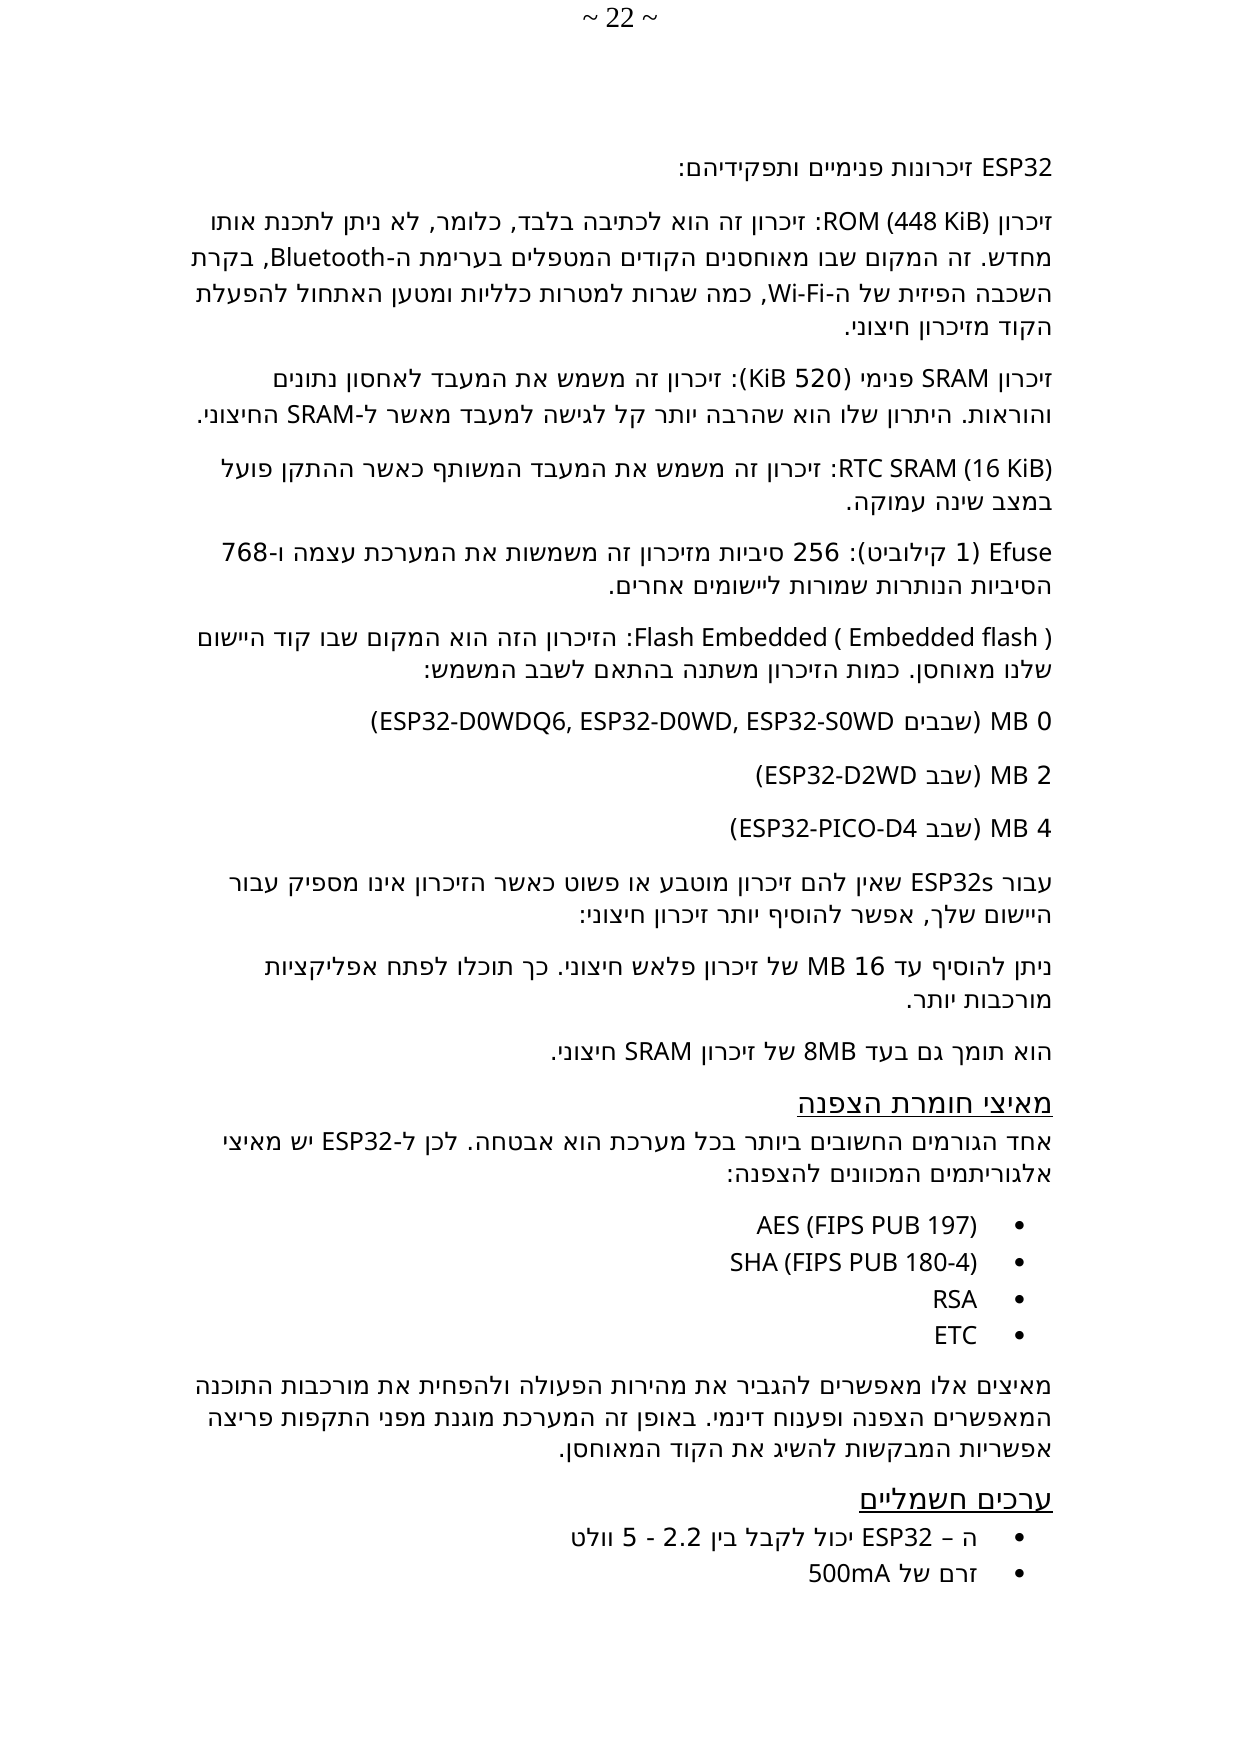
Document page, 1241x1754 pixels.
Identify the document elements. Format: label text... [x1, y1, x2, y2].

text 2 MB (שבב ESP32-D2WD) [187, 757, 1053, 791]
text Flash Embedded ( Embedded flash ): הזיכרון הזה הוא המקום שבו קוד היישום שלנו מאוחסן. כמות הזיכרון משתנה בהתאם לשבב המשמש: [187, 619, 1053, 685]
text 0 MB (שבבים ESP32-D0WDQ6, ESP32-D0WD, ESP32-S0WD) [187, 704, 1053, 738]
list זרם של 500mA [187, 1556, 1015, 1590]
text RTC SRAM (16 KiB): זיכרון זה משמש את המעבד המשותף כאשר ההתקן פועל במצב שינה עמוקה. [187, 450, 1053, 516]
text Efuse (1 קילוביט): 256 סיביות מזיכרון זה משמשות את המערכת עצמה ו-768 הסיביות הנותרות שמורות ליישומים אחרים. [187, 535, 1053, 600]
list ה – ESP32 יכול לקבל בין 2.2 - 5 וולט [187, 1519, 1015, 1553]
text 4 MB (שבב ESP32-PICO-D4) [187, 811, 1053, 845]
text ניתן להוסיף עד 16 MB של זיכרון פלאש חיצוני. כך תוכלו לפתח אפליקציות מורכבות יותר. [187, 949, 1053, 1014]
list RSA [187, 1281, 1015, 1315]
list ETC [187, 1318, 1015, 1352]
list SHA (FIPS PUB 180-4) [187, 1244, 1015, 1278]
subtitle מאיצי חומרת הצפנה [187, 1087, 1053, 1121]
text מאיצים אלו מאפשרים להגביר את מהירות הפעולה ולהפחית את מורכבות התוכנה המאפשרים הצפנה ופענוח דינמי. באופן זה המערכת מוגנת מפני התקפות פריצה אפשריות המבקשות להשיג את הקוד המאוחסן. [187, 1371, 1053, 1463]
text ESP32 זיכרונות פנימיים ותפקידיהם: [187, 150, 1053, 184]
subtitle ערכים חשמליים [187, 1482, 1053, 1516]
text הוא תומך גם בעד 8MB של זיכרון SRAM חיצוני. [187, 1033, 1053, 1067]
text אחד הגורמים החשובים ביותר בכל מערכת הוא אבטחה. לכן ל-ESP32 יש מאיצי אלגוריתמים המכוונים להצפנה: [187, 1123, 1053, 1189]
text עבור ESP32s שאין להם זיכרון מוטבע או פשוט כאשר הזיכרון אינו מספיק עבור היישום שלך, אפשר להוסיף יותר זיכרון חיצוני: [187, 864, 1053, 930]
text זיכרון SRAM פנימי (520 KiB): זיכרון זה משמש את המעבד לאחסון נתונים והוראות. היתרון שלו הוא שהרבה יותר קל לגישה למעבד מאשר ל-SRAM החיצוני. [187, 361, 1053, 431]
list AES (FIPS PUB 197) [187, 1208, 1015, 1242]
text זיכרון ROM (448 KiB): זיכרון זה הוא לכתיבה בלבד, כלומר, לא ניתן לתכנת אותו מחדש. זה המקום שבו מאוחסנים הקודים המטפלים בערימת ה-Bluetooth, בקרת השכבה הפיזית של ה-Wi-Fi, כמה שגרות למטרות כלליות ומטען האתחול להפעלת הקוד מזיכרון חיצוני. [187, 203, 1053, 342]
